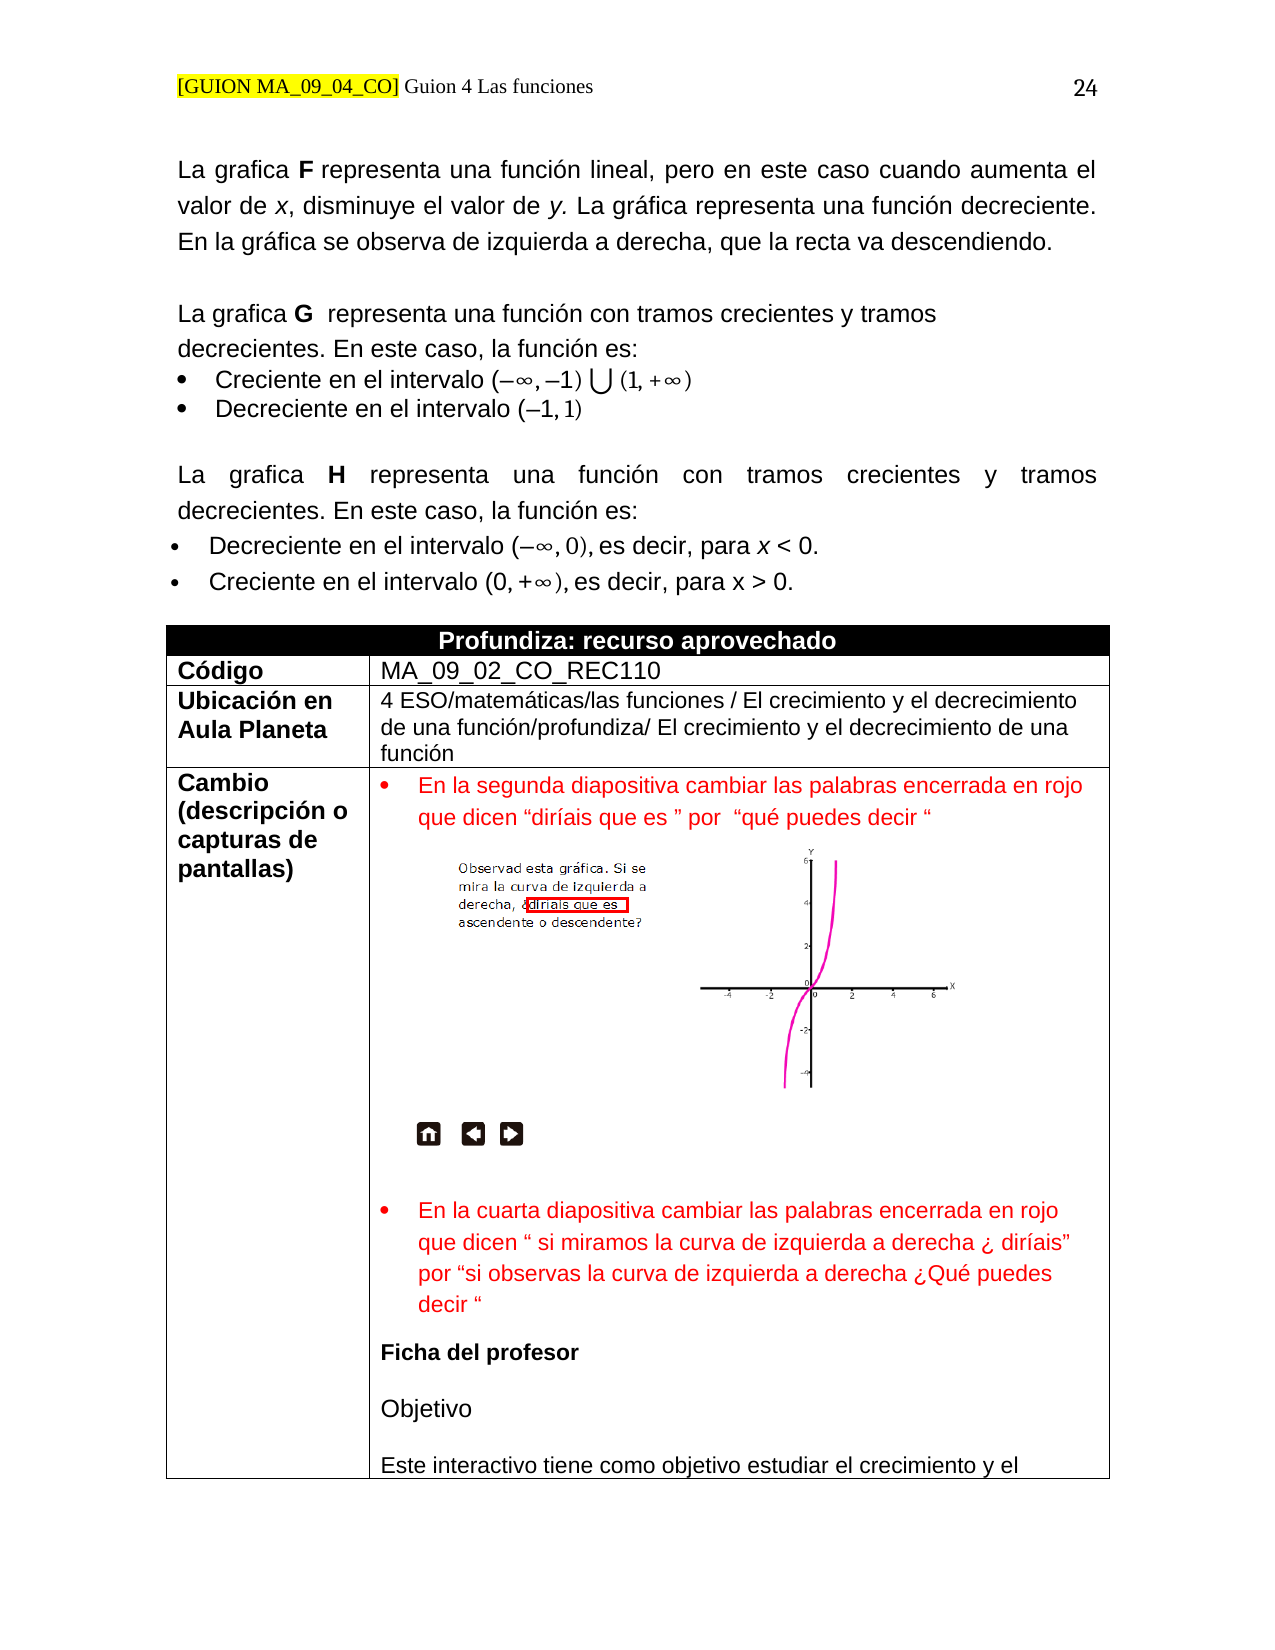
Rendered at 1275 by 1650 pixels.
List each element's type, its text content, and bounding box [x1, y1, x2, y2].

text La grafica G representa una función con tramos crecientes y tramos decrecientes. En este caso, la función es: [177, 291, 1098, 363]
table_cell MA_09_02_CO_REC110 [370, 656, 1109, 685]
table_cell Código [167, 656, 369, 685]
picture [380, 830, 1007, 1162]
text La grafica F representa una función lineal, pero en este caso cuando aumenta el valor de x, disminuye el valor de y. La gráfica representa una función decreciente. En la gráfica se observa de izquierda a derecha, que la recta va descendiendo. [177, 148, 1098, 255]
list Creciente en el intervalo (–∞, –1) ⋃ (1, +∞) [177, 363, 1098, 394]
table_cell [370, 768, 1109, 1478]
list Decreciente en el intervalo (–1, 1) [177, 394, 1098, 424]
list Creciente en el intervalo (0, +∞), es decir, para x > 0. [171, 561, 1098, 596]
list Decreciente en el intervalo (–∞, 0), es decir, para x < 0. [171, 524, 1098, 561]
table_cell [167, 768, 369, 1478]
table_header Profundiza: recurso aprovechado [167, 626, 1109, 655]
table_cell 4 ESO/matemáticas/las funciones / El crecimiento y el decrecimiento de una función/profundiza/ El crecimiento y el decrecimiento de una función [370, 686, 1109, 767]
table_cell Ubicación en Aula Planeta [167, 686, 369, 767]
text La grafica H representa una función con tramos crecientes y tramos decrecientes. En este caso, la función es: [177, 453, 1098, 524]
